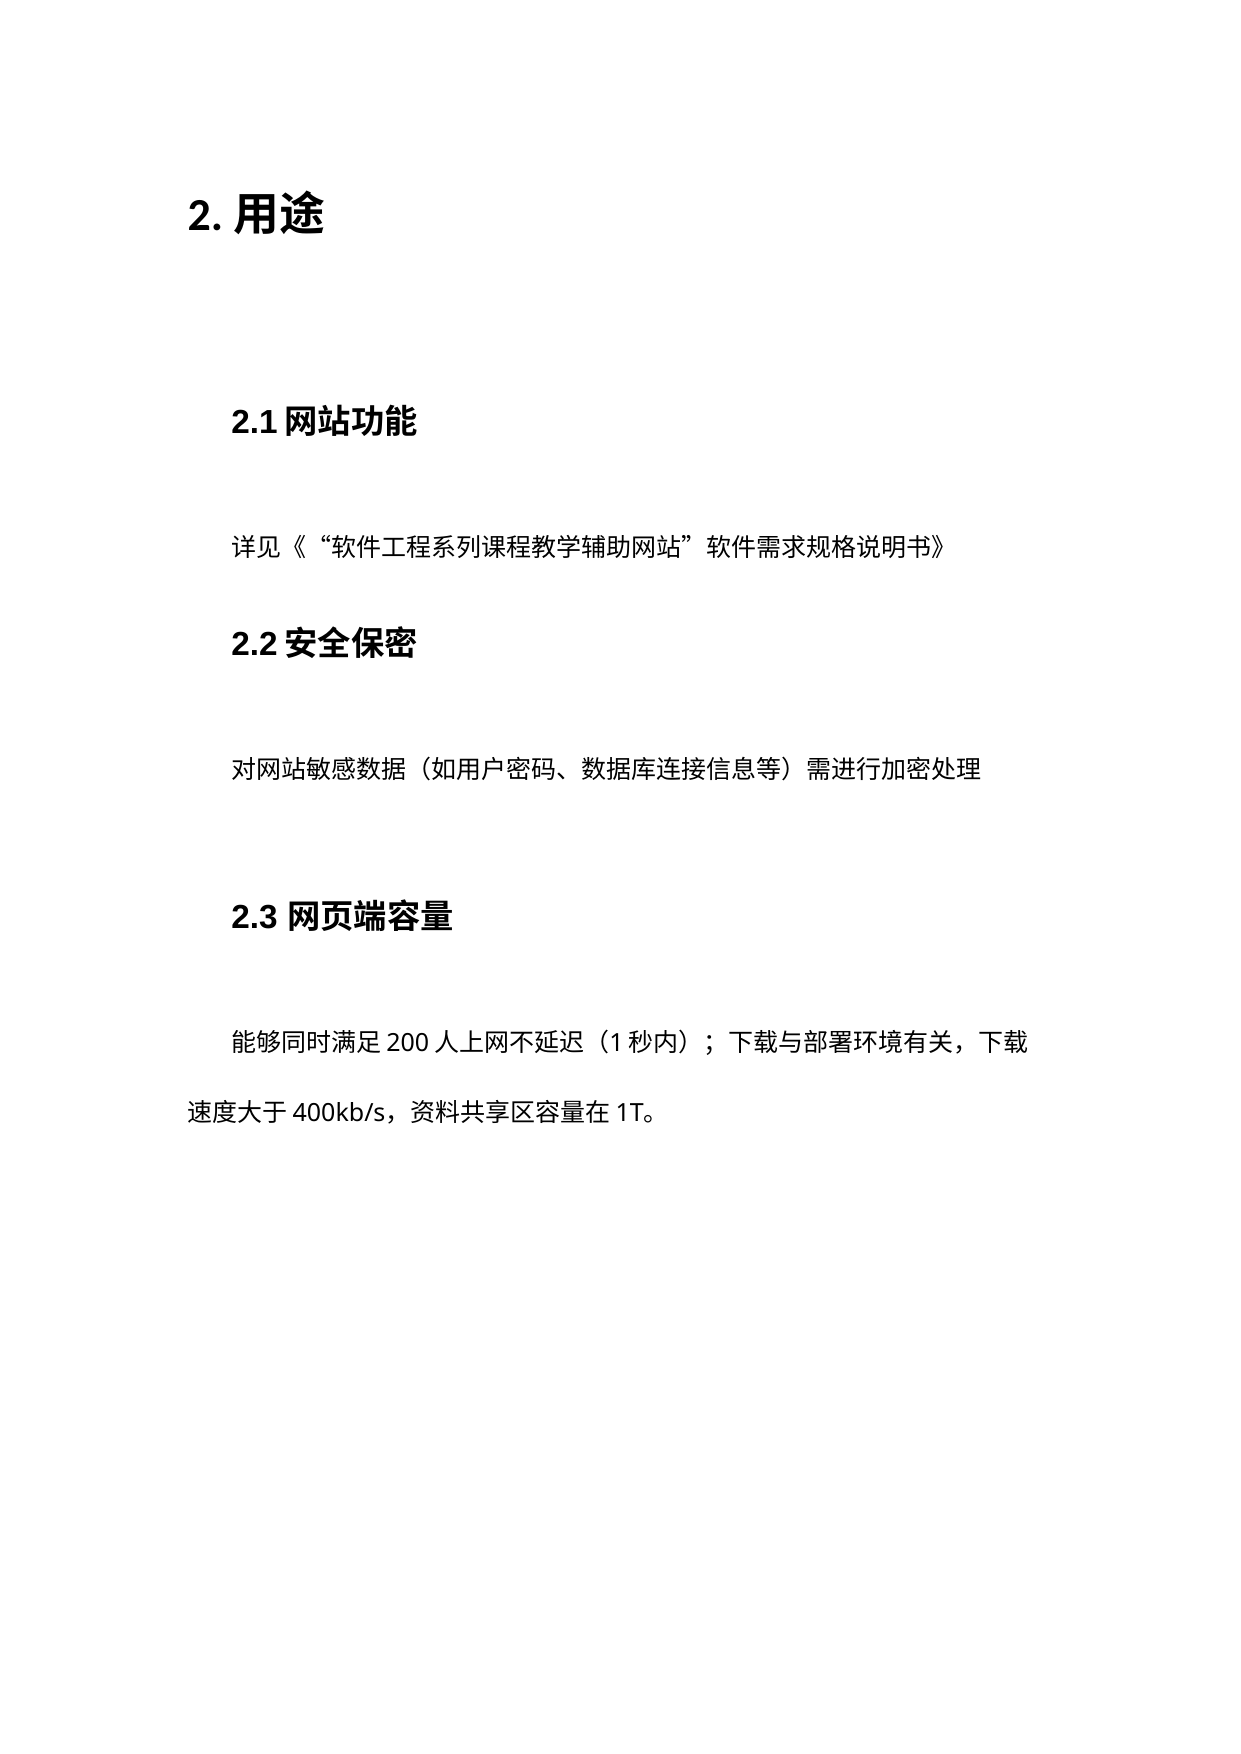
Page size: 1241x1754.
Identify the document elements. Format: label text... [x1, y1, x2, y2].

subtitle 2.2安全保密 [187, 608, 1053, 673]
subtitle 2.1网站功能 [187, 387, 1053, 452]
subtitle 2.3 网页端容量 [187, 881, 1053, 946]
subtitle 2. 用途 [187, 162, 1053, 259]
text 能够同时满足200人上网不延迟（1秒内）；下载与部署环境有关，下载速度大于400kb/s，资料共享区容量在1T。 [187, 1008, 1053, 1143]
text 对网站敏感数据（如用户密码、数据库连接信息等）需进行加密处理 [187, 735, 1053, 800]
text 详见《“软件工程系列课程教学辅助网站”软件需求规格说明书》 [187, 513, 1053, 578]
